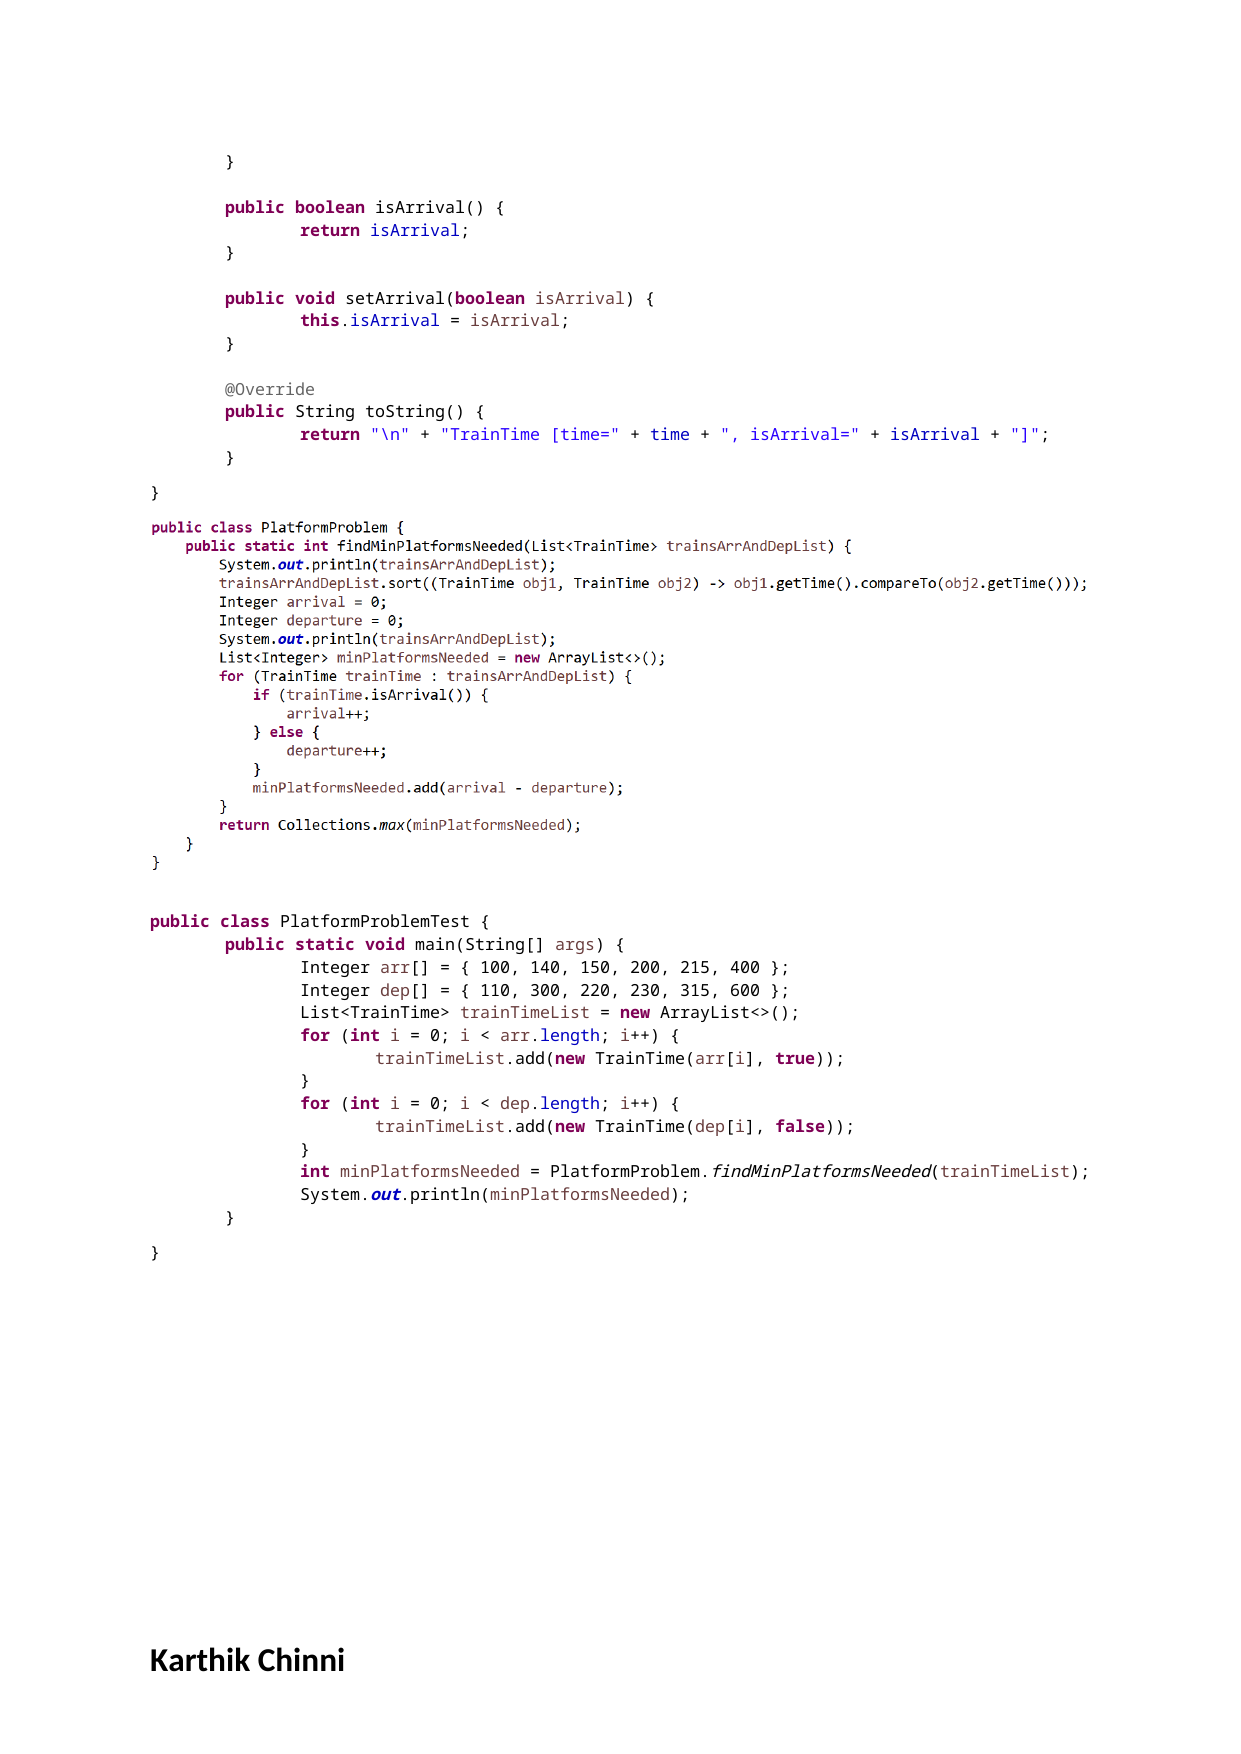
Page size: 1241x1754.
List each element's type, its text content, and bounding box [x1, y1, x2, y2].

text } [150, 480, 1085, 503]
text public boolean isArrival() { [150, 195, 1090, 218]
text public class PlatformProblemTest { [150, 910, 1090, 933]
text } [150, 445, 1090, 468]
text public void setArrival(boolean isArrival) { [150, 286, 1090, 309]
text } [150, 1205, 1090, 1228]
text Integer dep[] = { 110, 300, 220, 230, 315, 600 }; [150, 978, 1090, 1001]
text int minPlatformsNeeded = PlatformProblem.findMinPlatformsNeeded(trainTimeList); [150, 1160, 1090, 1183]
text @Override [150, 377, 1090, 400]
text this.isArrival = isArrival; [150, 309, 1090, 332]
text for (int i = 0; i < dep.length; i++) { [150, 1092, 1090, 1114]
text } [150, 150, 1090, 173]
text trainTimeList.add(new TrainTime(arr[i], true)); [150, 1046, 1090, 1069]
text return isArrival; [150, 218, 1090, 241]
text } [150, 1069, 1090, 1092]
text } [150, 332, 1090, 354]
text for (int i = 0; i < arr.length; i++) { [150, 1024, 1090, 1046]
text Integer arr[] = { 100, 140, 150, 200, 215, 400 }; [150, 956, 1090, 978]
text } [150, 1241, 1085, 1263]
text public String toString() { [150, 400, 1090, 422]
text return "\n" + "TrainTime [time=" + time + ", isArrival=" + isArrival + "]"; [150, 422, 1090, 445]
text System.out.println(minPlatformsNeeded); [150, 1183, 1090, 1205]
text List<TrainTime> trainTimeList = new ArrayList<>(); [150, 1001, 1090, 1024]
text trainTimeList.add(new TrainTime(dep[i], false)); [150, 1114, 1090, 1137]
text public static void main(String[] args) { [150, 933, 1090, 956]
picture [150, 518, 1091, 873]
text } [150, 241, 1090, 263]
text } [150, 1137, 1090, 1160]
